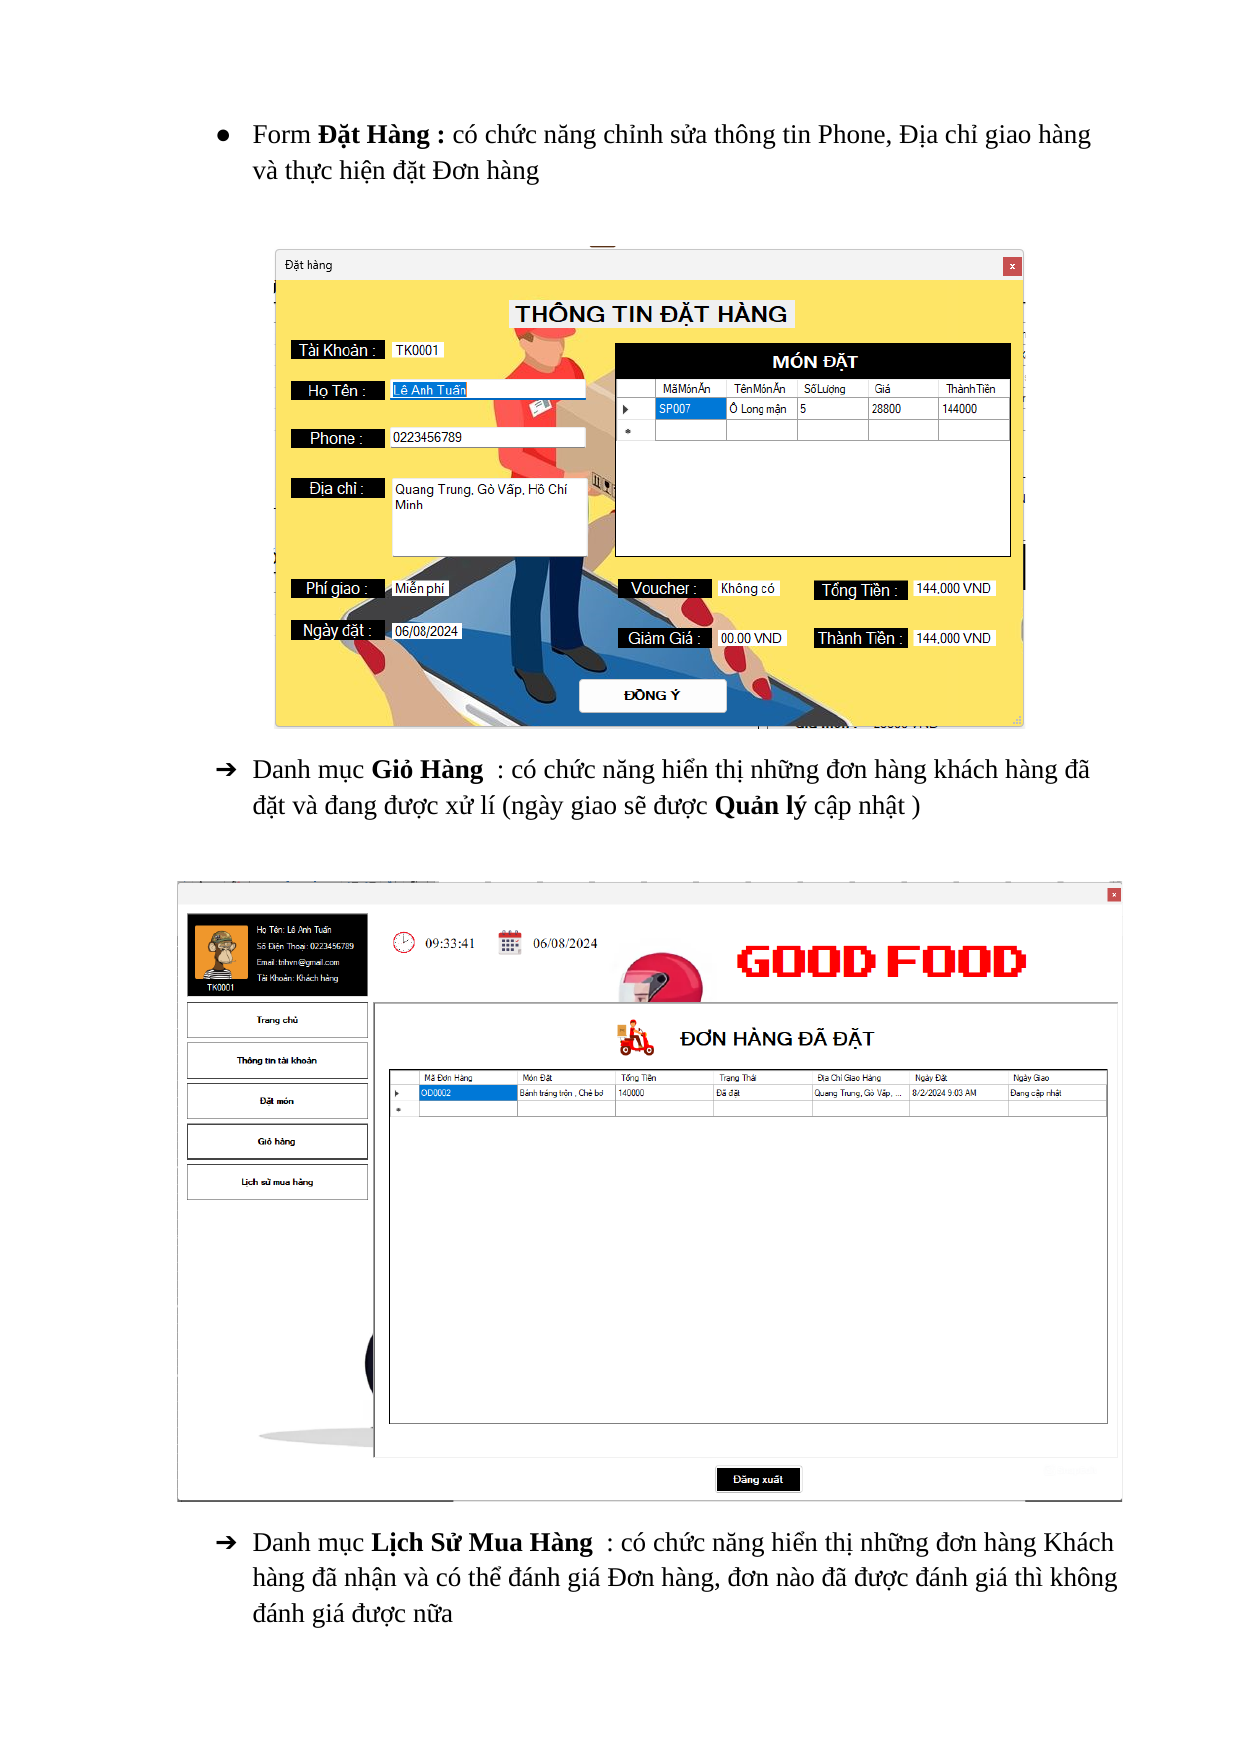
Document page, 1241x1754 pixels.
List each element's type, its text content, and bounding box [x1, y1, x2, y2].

list Danh mục Giỏ Hàng : có chức năng hiển thị những đơn hàng khách hàng đã đặt và đang được xử lí (ngày giao sẽ được Quản lý cập nhật ) [215, 753, 1122, 820]
picture [273, 246, 1026, 729]
picture [177, 881, 1123, 1502]
list Danh mục Lịch Sử Mua Hàng : có chức năng hiển thị những đơn hàng Khách hàng đã nhận và có thể đánh giá Đơn hàng, đơn nào đã được đánh giá thì không đánh giá được nữa [215, 1526, 1122, 1628]
list Form Đặt Hàng : có chức năng chỉnh sửa thông tin Phone, Địa chỉ giao hàng và thực hiện đặt Đơn hàng [215, 118, 1122, 185]
